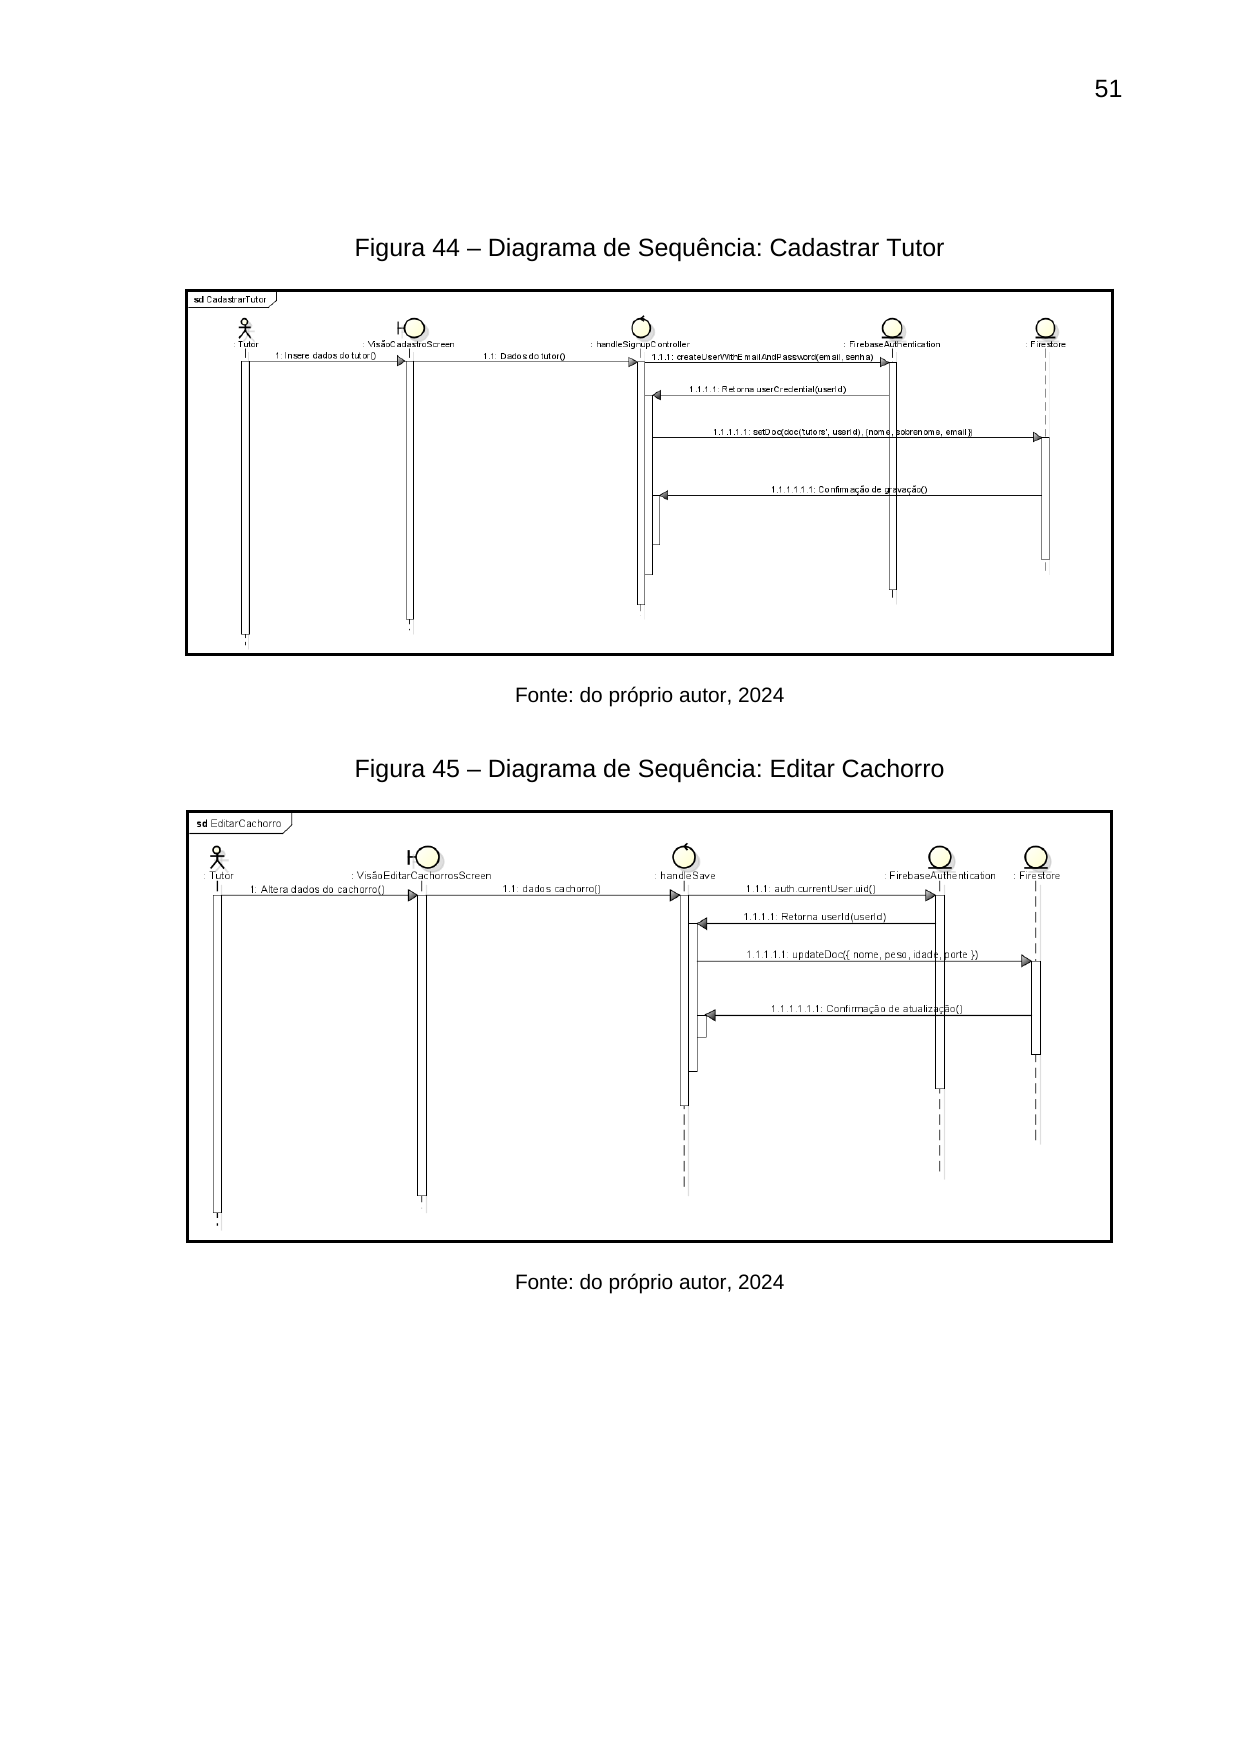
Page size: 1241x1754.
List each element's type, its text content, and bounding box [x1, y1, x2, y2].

picture [189, 813, 1110, 1240]
text Figura 45 – Diagrama de Sequência: Editar Cachorro [177, 754, 1122, 783]
text Figura 44 – Diagrama de Sequência: Cadastrar Tutor [177, 233, 1122, 262]
text Fonte: do próprio autor, 2024 [177, 683, 1122, 707]
text Fonte: do próprio autor, 2024 [177, 1270, 1122, 1294]
picture [188, 292, 1111, 653]
